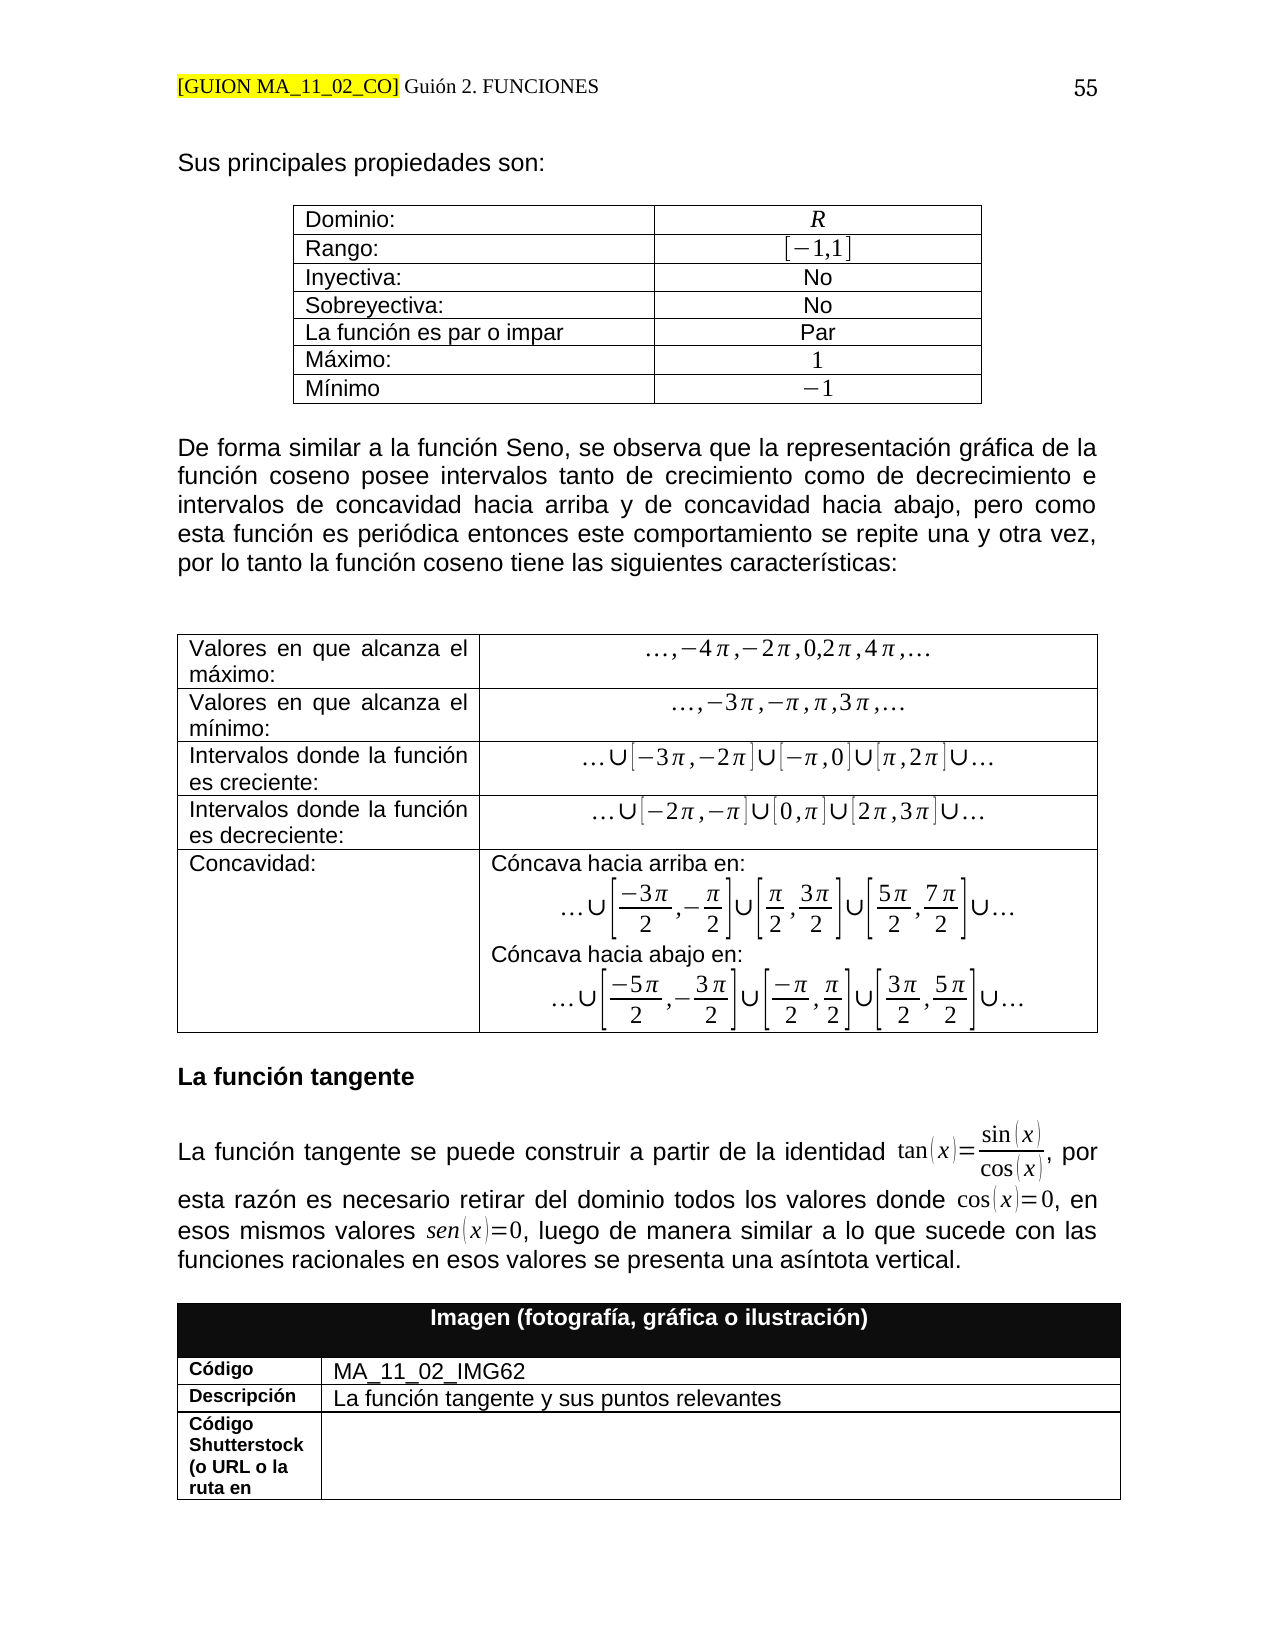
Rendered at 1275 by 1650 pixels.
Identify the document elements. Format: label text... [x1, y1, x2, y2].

table_cell [480, 742, 1097, 795]
table_header [480, 635, 1097, 687]
table_header Dominio: [294, 206, 654, 234]
text La función tangente [177, 1062, 1098, 1090]
table_header [655, 206, 981, 234]
table_cell Intervalos donde la función es decreciente: [178, 796, 479, 849]
table_cell Rango: [294, 235, 654, 263]
table_cell No [655, 264, 981, 291]
table_cell [480, 796, 1097, 849]
table_cell Código [178, 1358, 321, 1384]
text De forma similar a la función Seno, se observa que la representación gráfica de la función coseno posee intervalos tanto de crecimiento como de decrecimiento e intervalos de concavidad hacia arriba y de concavidad hacia abajo, pero como esta función es periódica entonces este comportamiento se repite una y otra vez, por lo tanto la función coseno tiene las siguientes características: [177, 432, 1098, 576]
table_cell [655, 375, 981, 403]
table_cell [480, 689, 1097, 741]
table_cell Par [655, 319, 981, 345]
table_cell [655, 346, 981, 374]
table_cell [178, 1413, 321, 1499]
table_cell La función tangente y sus puntos relevantes [322, 1385, 1120, 1411]
table_header Valores en que alcanza el máximo: [178, 635, 479, 687]
table_cell No [655, 292, 981, 318]
text La función tangente se puede construir a partir de la identidad , por esta razón es necesario retirar del dominio todos los valores donde , en esos mismos valores , luego de manera similar a lo que sucede con las funciones racionales en esos valores se presenta una asíntota vertical. [177, 1119, 1098, 1274]
table_cell MA_11_02_IMG62 [322, 1358, 1120, 1384]
table_cell Cóncava hacia arriba en: Cóncava hacia abajo en: [480, 850, 1097, 1032]
table_header Imagen (fotografía, gráfica o ilustración) [178, 1304, 1120, 1357]
table_cell [322, 1413, 1120, 1499]
text Sus principales propiedades son: [177, 148, 1098, 176]
table_cell Intervalos donde la función es creciente: [178, 742, 479, 795]
table_cell La función es par o impar [294, 319, 654, 345]
table_cell Máximo: [294, 346, 654, 374]
table_cell [655, 235, 981, 263]
table_cell Inyectiva: [294, 264, 654, 291]
table_cell Descripción [178, 1385, 321, 1411]
table_cell Concavidad: [178, 850, 479, 1032]
table_cell Sobreyectiva: [294, 292, 654, 318]
table_cell Mínimo [294, 375, 654, 403]
table_cell Valores en que alcanza el mínimo: [178, 689, 479, 741]
